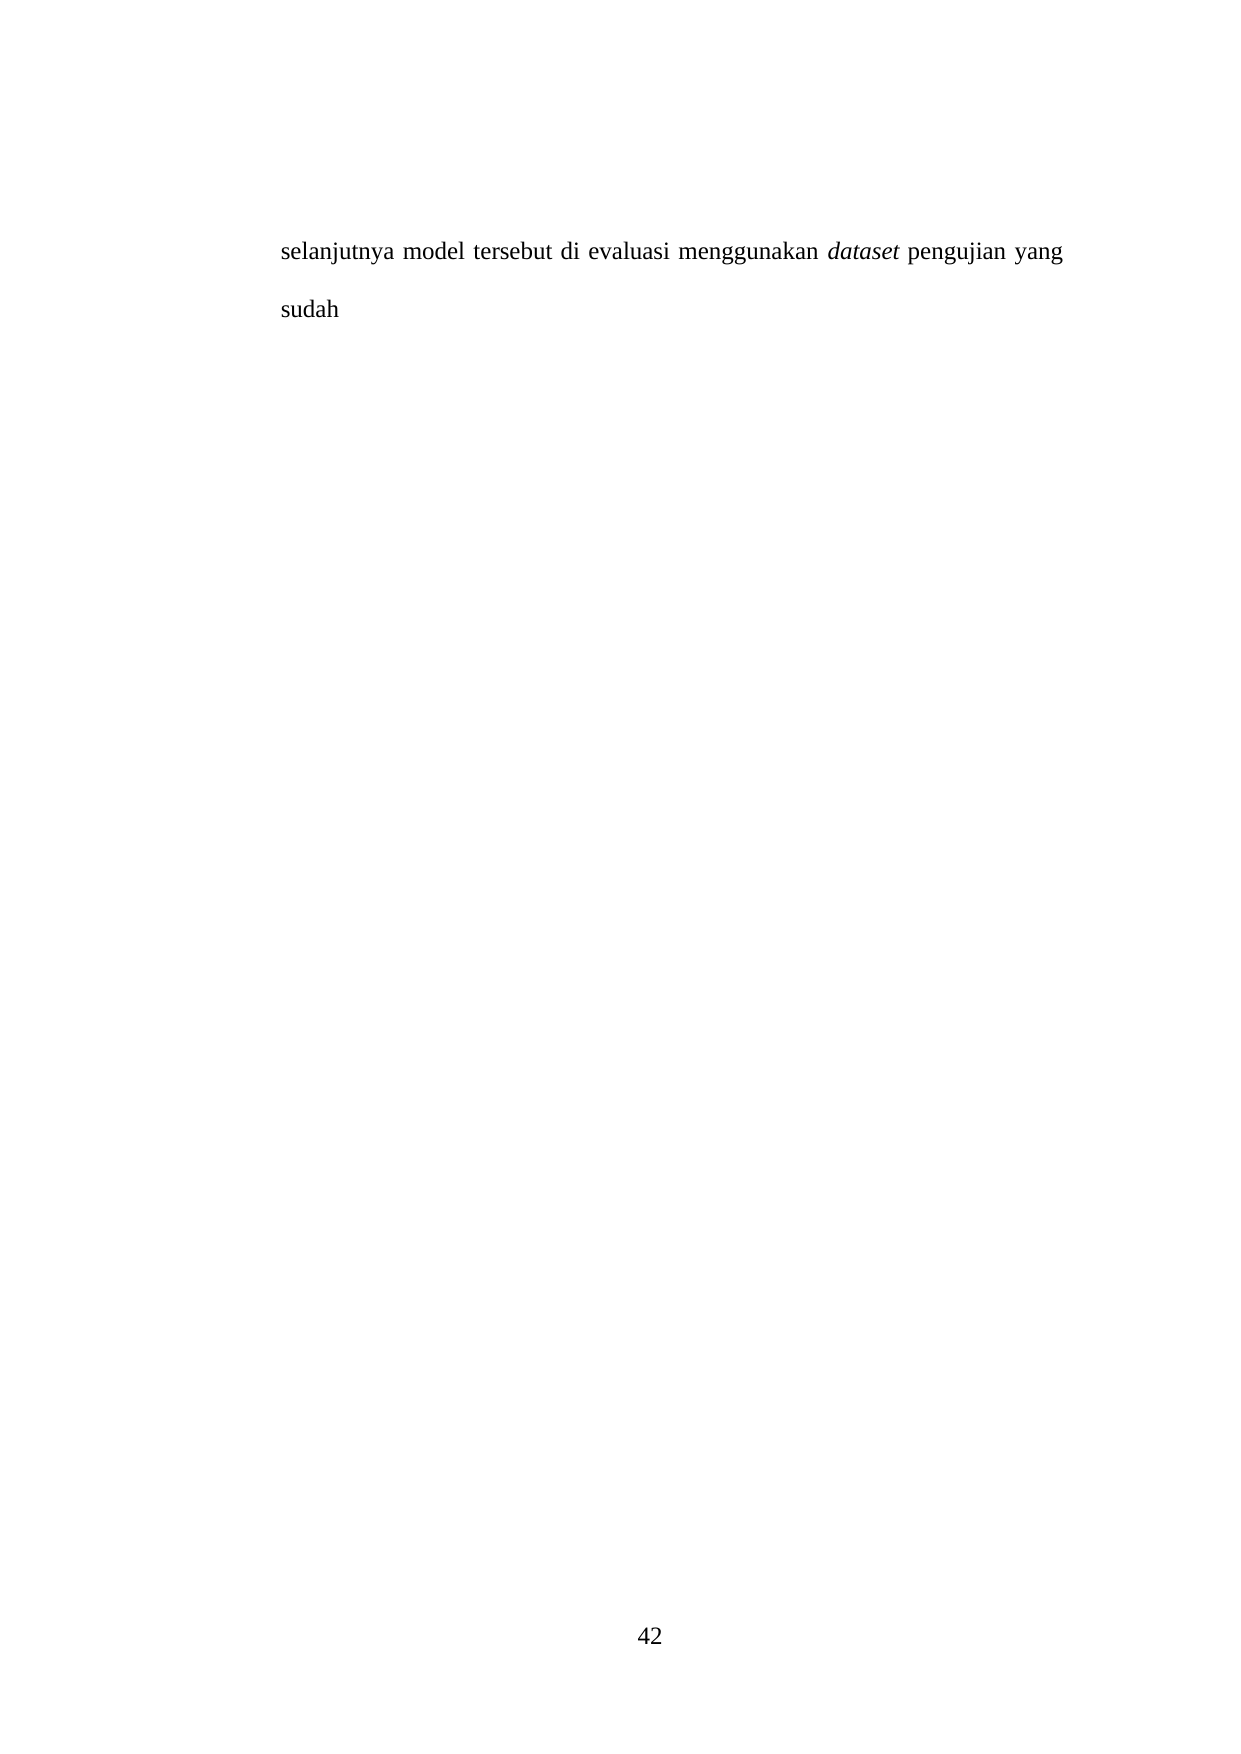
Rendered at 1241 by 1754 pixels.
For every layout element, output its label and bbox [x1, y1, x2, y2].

list [281, 236, 1063, 322]
